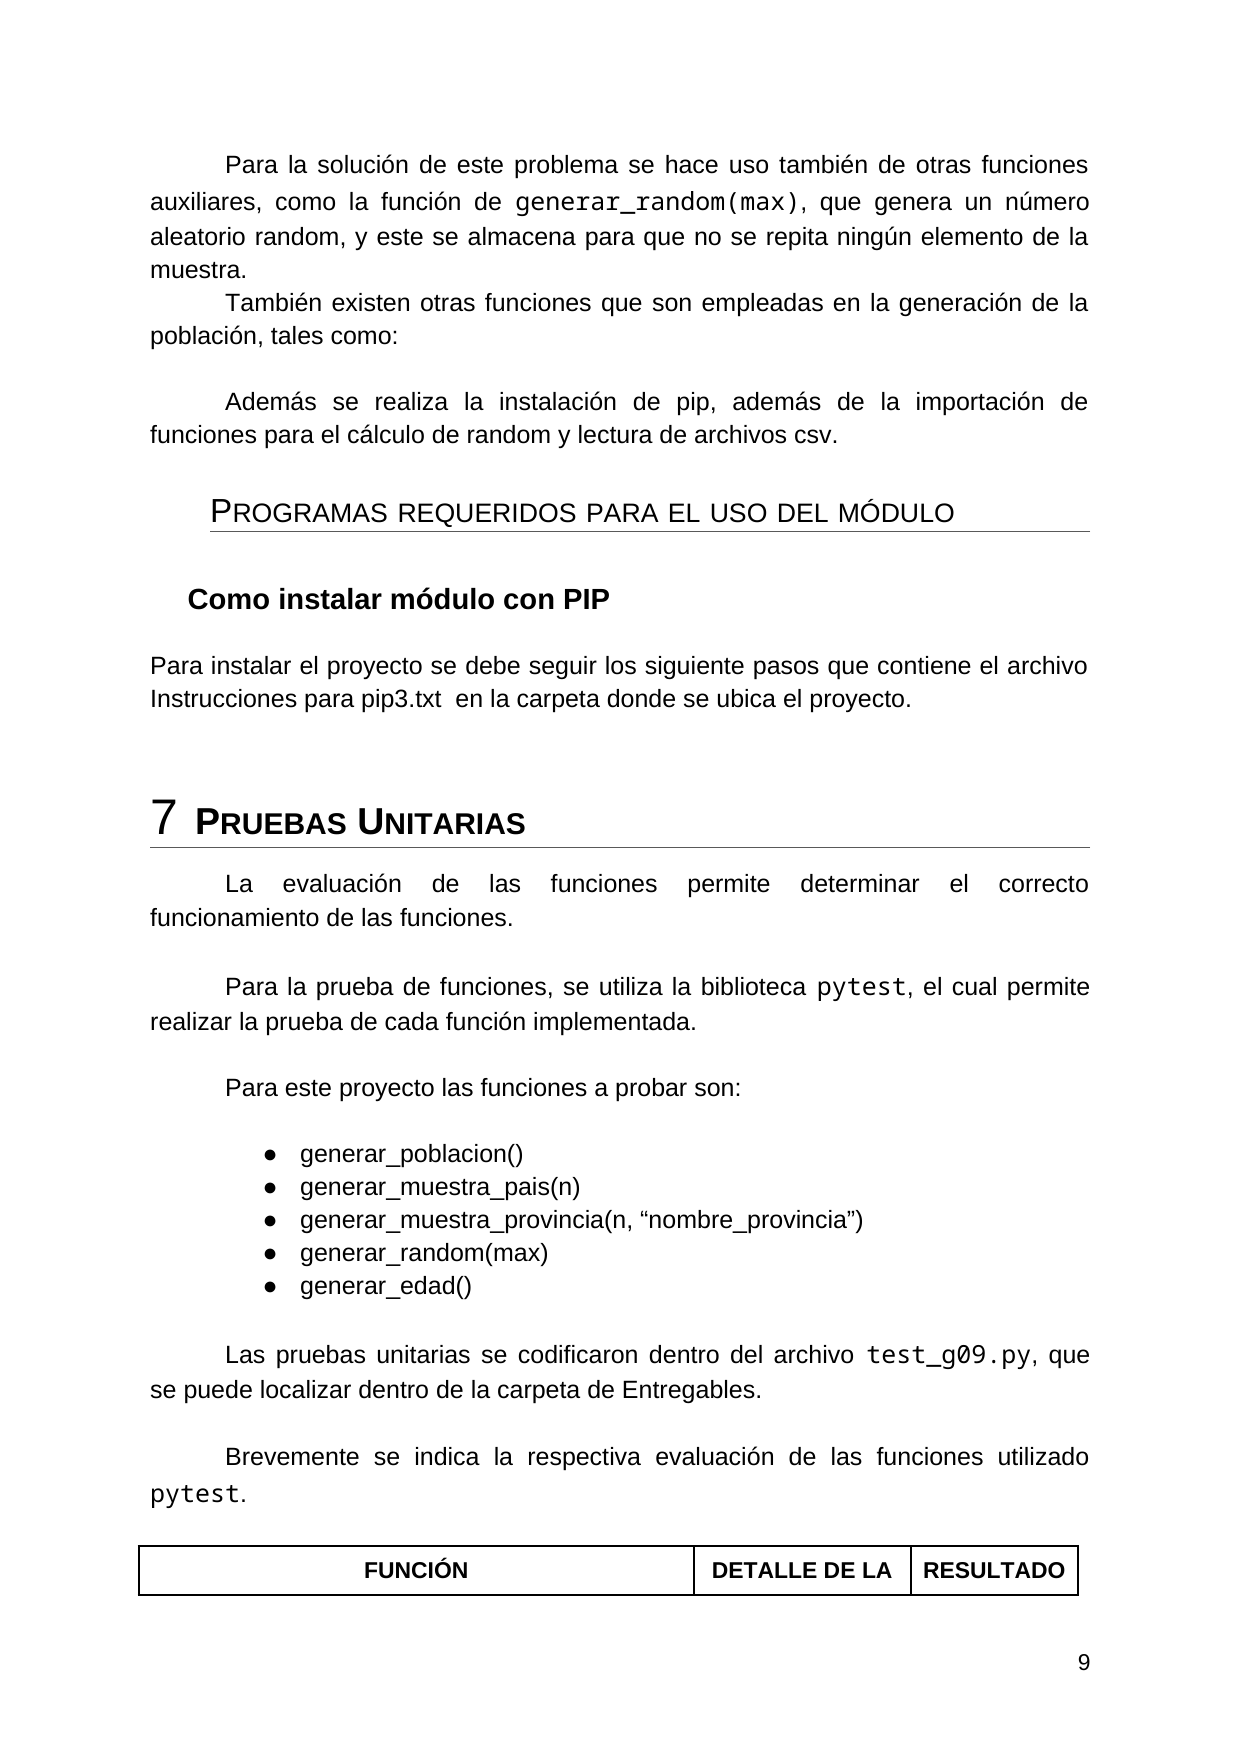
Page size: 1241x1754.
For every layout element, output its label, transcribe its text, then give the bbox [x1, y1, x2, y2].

subtitle Programas requeridos para el uso del módulo [210, 491, 1090, 531]
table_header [695, 1547, 910, 1594]
subtitle Como instalar módulo con PIP [187, 582, 1090, 616]
subtitle Pruebas Unitarias [150, 788, 1090, 847]
text Además se realiza la instalación de pip, además de la importación de funciones para el cálculo de random y lectura de archivos csv. [150, 387, 1090, 449]
table_header RESULTADO [912, 1547, 1077, 1594]
text Para la solución de este problema se hace uso también de otras funciones auxiliares, como la función de generar_random(max), que genera un número aleatorio random, y este se almacena para que no se repita ningún elemento de la muestra. [150, 150, 1090, 284]
table_header FUNCIÓN [140, 1547, 693, 1594]
text Para este proyecto las funciones a probar son: [150, 1073, 1090, 1102]
list generar_random(max) [262, 1238, 1090, 1267]
list generar_muestra_provincia(n, “nombre_provincia”) [262, 1205, 1090, 1234]
list generar_muestra_pais(n) [262, 1172, 1090, 1201]
text La evaluación de las funciones permite determinar el correcto funcionamiento de las funciones. [150, 869, 1090, 931]
text Para la prueba de funciones, se utiliza la biblioteca pytest, el cual permite realizar la prueba de cada función implementada. [150, 968, 1090, 1036]
text Para instalar el proyecto se debe seguir los siguiente pasos que contiene el archivo Instrucciones para pip3.txt en la carpeta donde se ubica el proyecto. [150, 651, 1090, 713]
list generar_poblacion() [262, 1139, 1090, 1168]
text También existen otras funciones que son empleadas en la generación de la población, tales como: [150, 288, 1090, 350]
list generar_edad() [262, 1271, 1090, 1300]
text Brevemente se indica la respectiva evaluación de las funciones utilizado pytest. [150, 1441, 1090, 1509]
text Las pruebas unitarias se codificaron dentro del archivo test_g09.py, que se puede localizar dentro de la carpeta de Entregables. [150, 1337, 1090, 1404]
